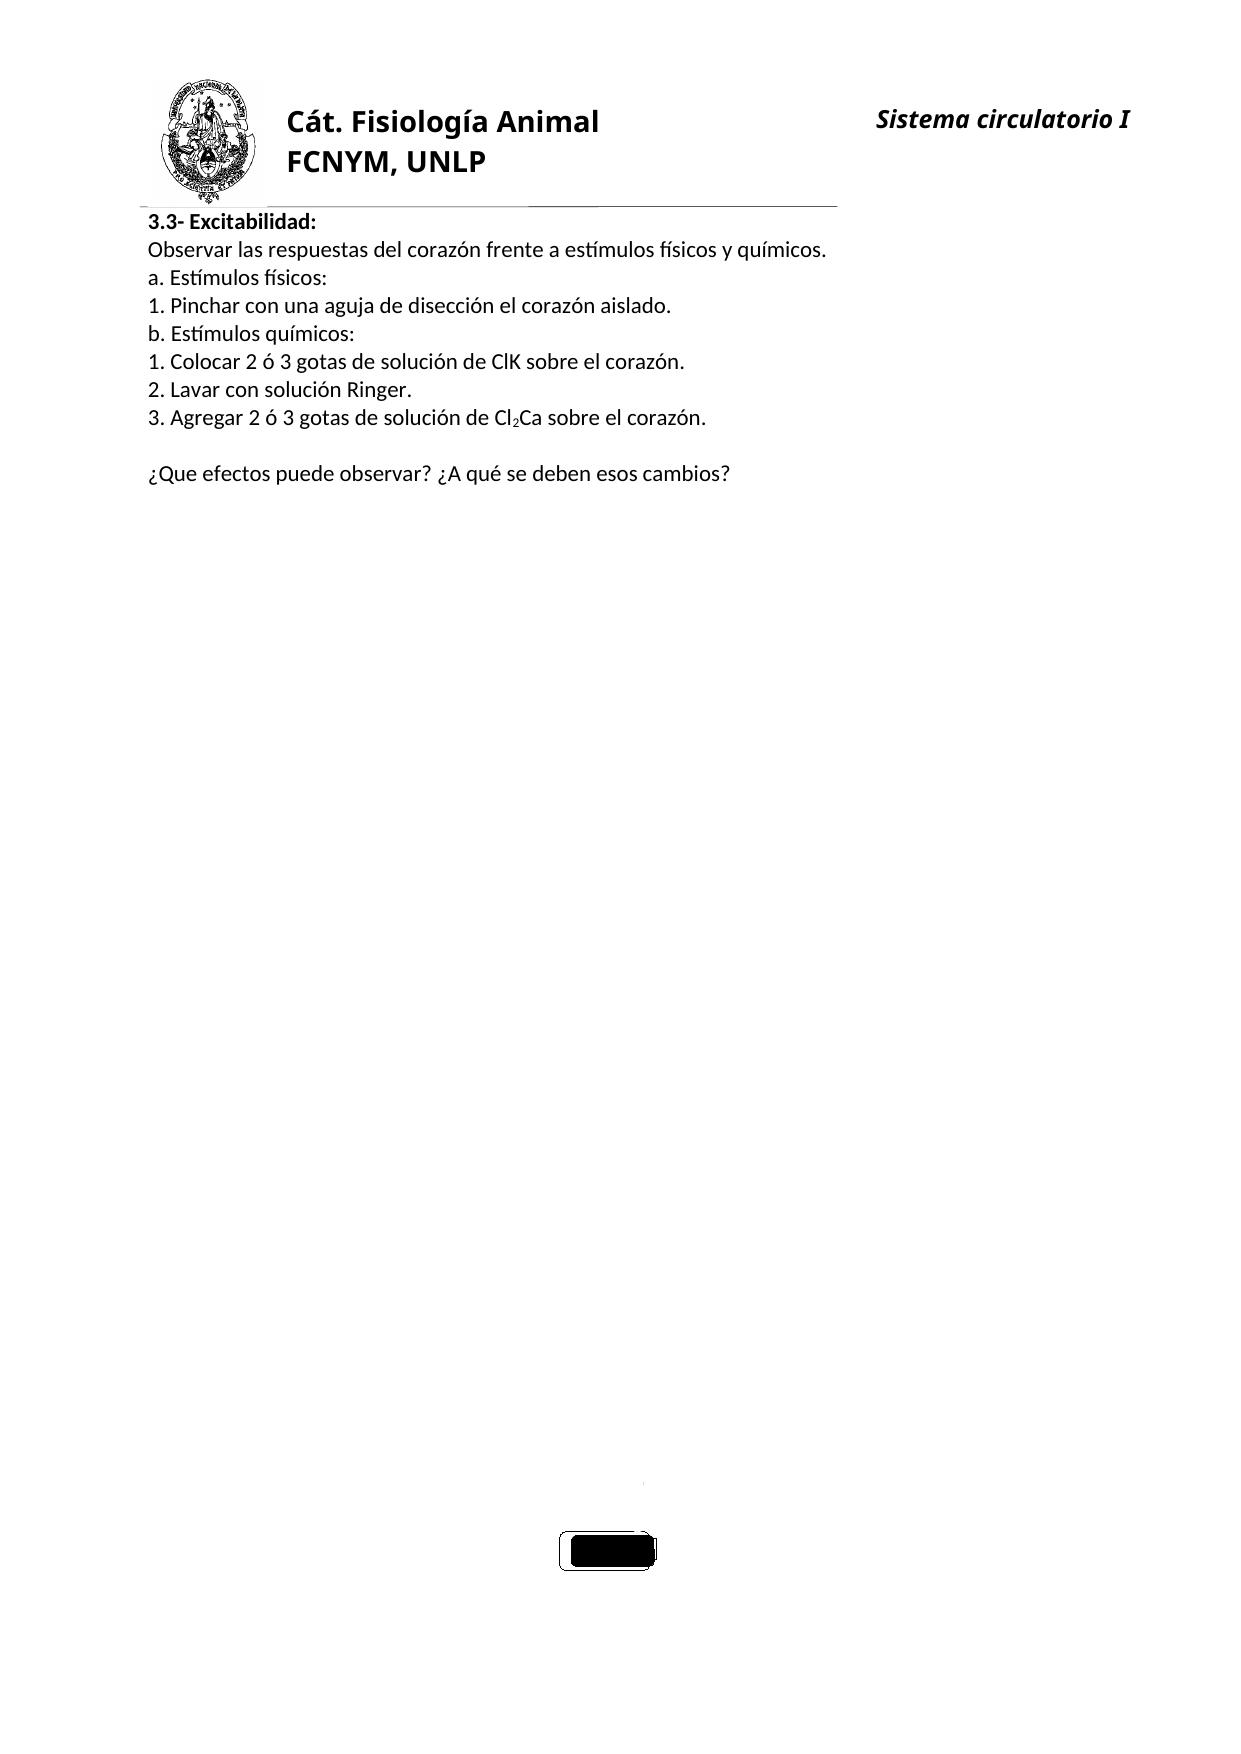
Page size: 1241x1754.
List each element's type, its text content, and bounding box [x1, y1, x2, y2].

text 2. Lavar con solución Ringer. [148, 375, 1140, 403]
text 1. Colocar 2 ó 3 gotas de solución de ClK sobre el corazón. [148, 347, 1140, 375]
text ¿Que efectos puede observar? ¿A qué se deben esos cambios? [148, 459, 1140, 487]
text Observar las respuestas del corazón frente a estímulos físicos y químicos. [148, 235, 1140, 263]
text 3.3- Excitabilidad: [148, 207, 1140, 235]
text a. Estímulos físicos: [148, 263, 1140, 291]
text 3. Agregar 2 ó 3 gotas de solución de Cl2Ca sobre el corazón. [148, 403, 1140, 431]
text b. Estímulos químicos: [148, 319, 1140, 347]
picture [147, 75, 268, 207]
text 1. Pinchar con una aguja de disección el corazón aislado. [148, 291, 1140, 319]
